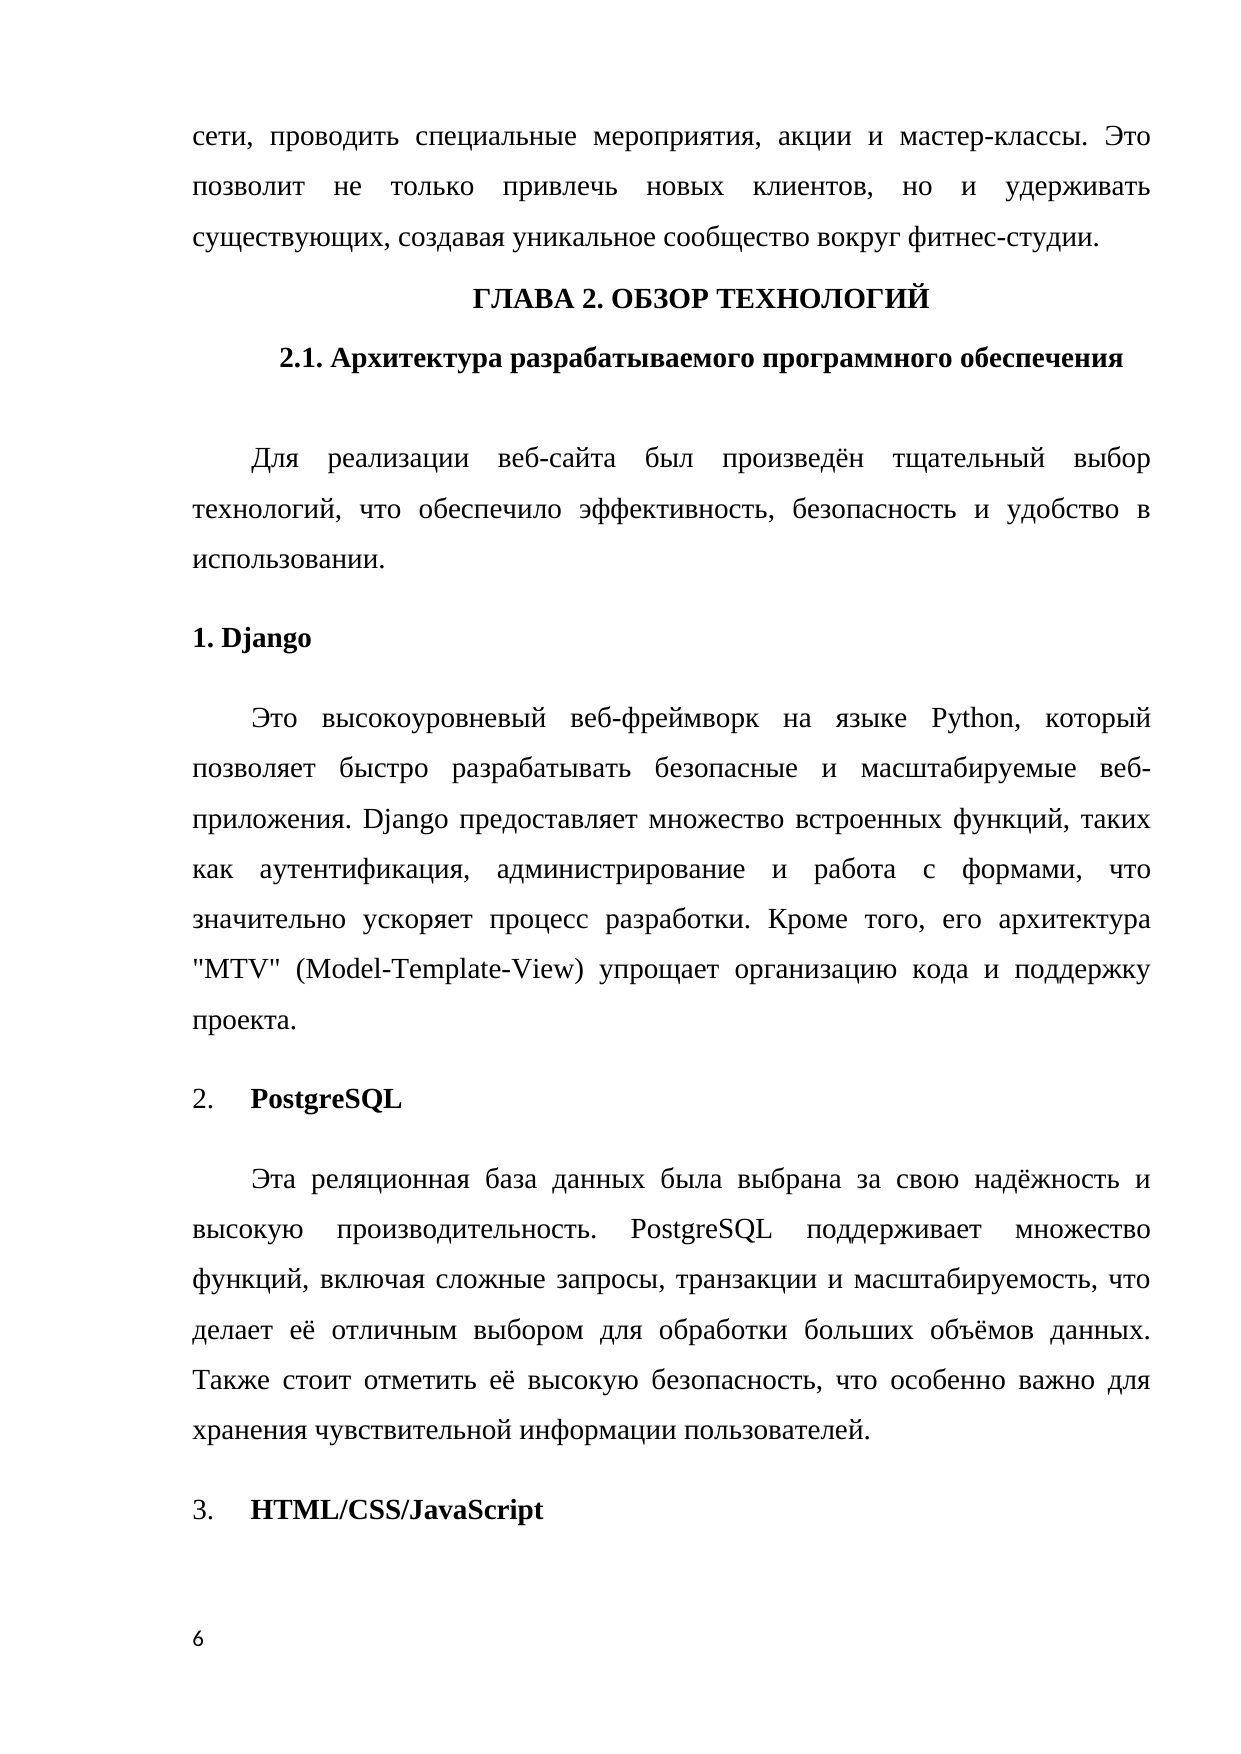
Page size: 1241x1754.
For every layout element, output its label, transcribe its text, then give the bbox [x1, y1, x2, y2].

text ГЛАВА 2. ОБЗОР ТЕХНОЛОГИЙ [192, 282, 1152, 315]
list PostgreSQL [192, 1081, 1152, 1115]
text Для реализации веб-сайта был произведён тщательный выбор технологий, что обеспечило эффективность, безопасность и удобство в использовании. [192, 441, 1152, 575]
text 1. Django [192, 621, 1152, 654]
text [192, 118, 1152, 252]
list HTML/CSS/JavaScript [192, 1492, 1152, 1526]
text Эта реляционная база данных была выбрана за свою надёжность и высокую производительность. PostgreSQL поддерживает множество функций, включая сложные запросы, транзакции и масштабируемость, что делает её отличным выбором для обработки больших объёмов данных. Также стоит отметить её высокую безопасность, что особенно важно для хранения чувствительной информации пользователей. [192, 1161, 1152, 1446]
text 2.1. Архитектура разрабатываемого программного обеспечения [192, 340, 1152, 374]
text Это высокоуровневый веб-фреймворк на языке Python, который позволяет быстро разрабатывать безопасные и масштабируемые веб-приложения. Django предоставляет множество встроенных функций, таких как аутентификация, администрирование и работа с формами, что значительно ускоряет процесс разработки. Кроме того, его архитектура "MTV" (Model-Template-View) упрощает организацию кода и поддержку проекта. [192, 700, 1152, 1036]
